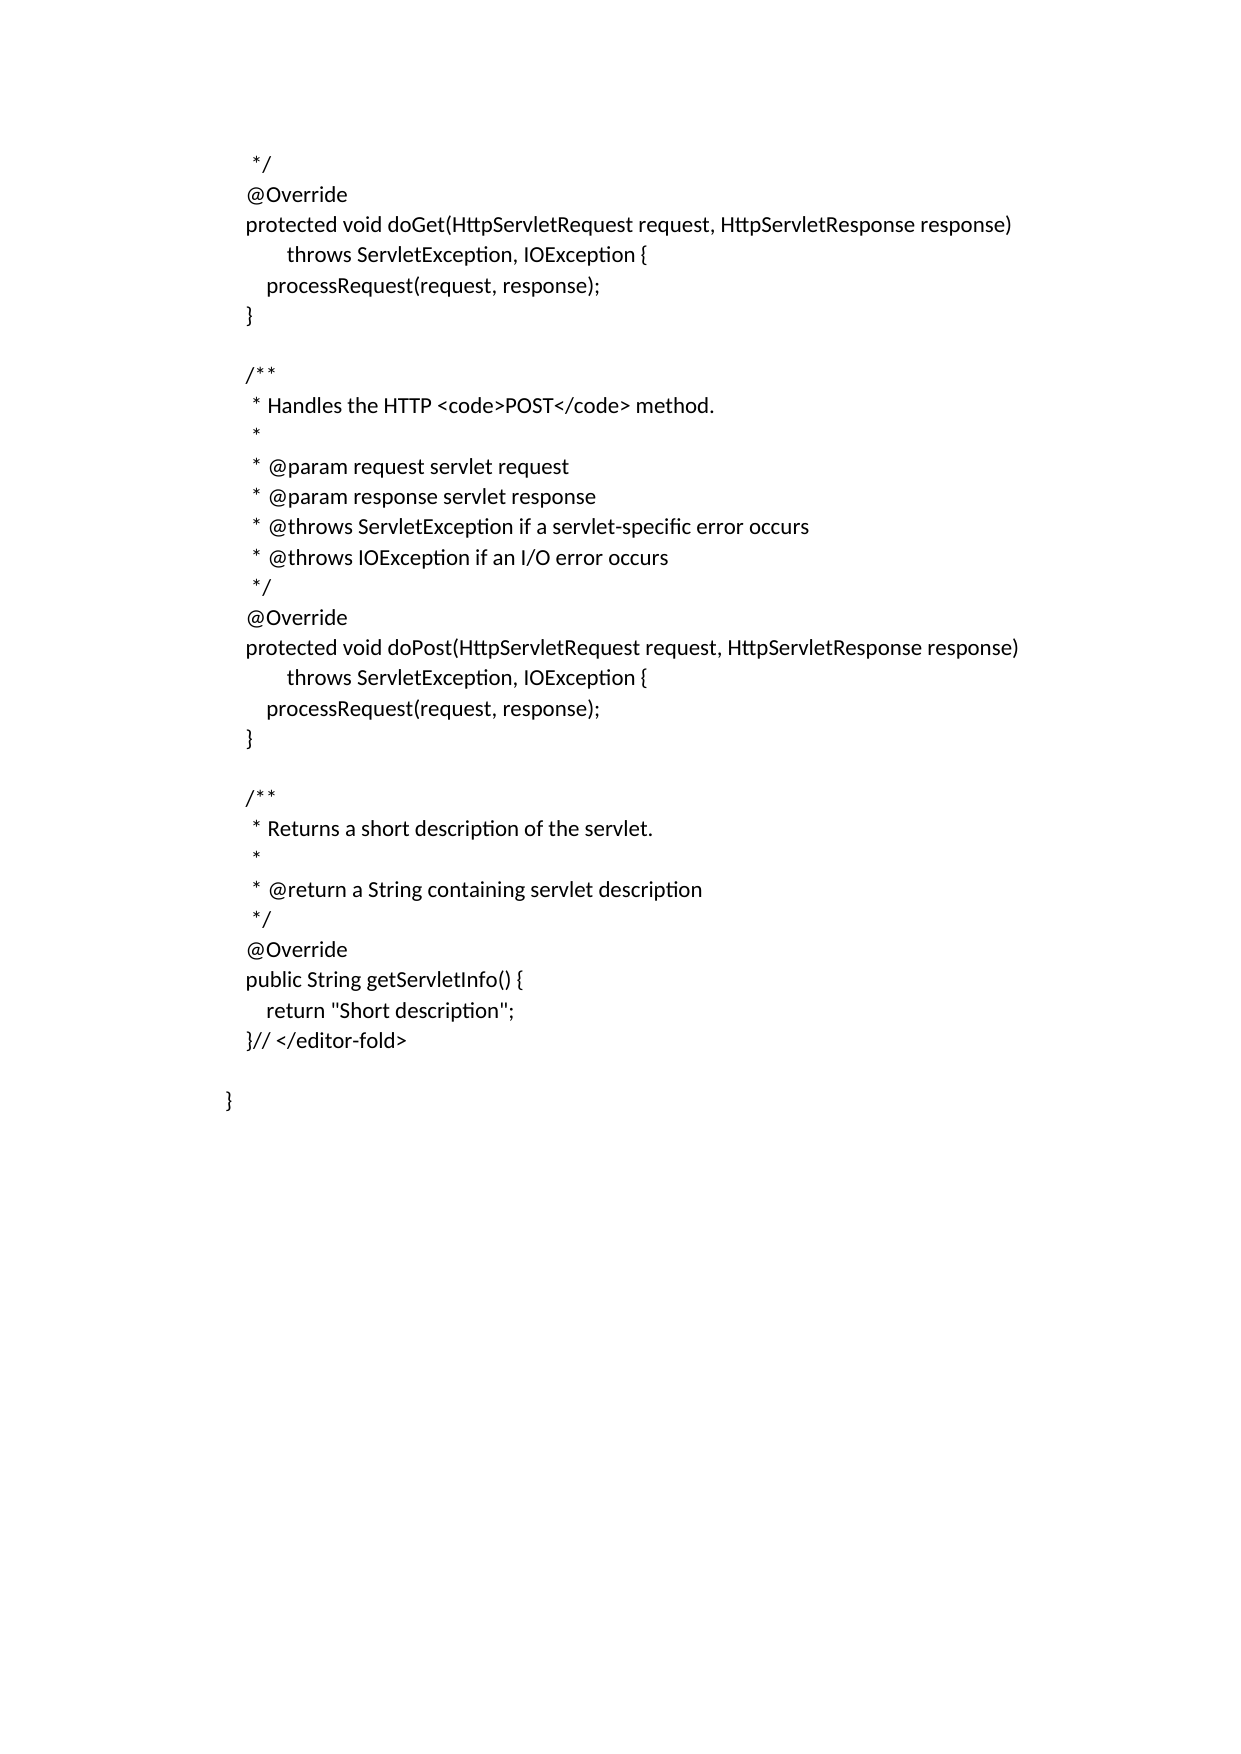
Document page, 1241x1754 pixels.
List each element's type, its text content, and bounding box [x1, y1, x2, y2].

list /** [225, 361, 1090, 389]
list } [225, 724, 1090, 752]
list processRequest(request, response); [225, 271, 1090, 299]
list return "Short description"; [225, 996, 1090, 1024]
list throws ServletException, IOException { [225, 663, 1090, 692]
list /** [225, 784, 1090, 812]
list protected void doPost(HttpServletRequest request, HttpServletResponse response) [225, 633, 1090, 661]
list * [225, 422, 1090, 450]
list * Returns a short description of the servlet. [225, 814, 1090, 843]
list } [225, 301, 1090, 329]
list * @param response servlet response [225, 482, 1090, 510]
list processRequest(request, response); [225, 694, 1090, 722]
list throws ServletException, IOException { [225, 241, 1090, 269]
list * @return a String containing servlet description [225, 875, 1090, 903]
list public String getServletInfo() { [225, 966, 1090, 994]
list */ [225, 905, 1090, 933]
list }// </editor-fold> [225, 1026, 1090, 1054]
list */ [225, 573, 1090, 601]
list * @throws ServletException if a servlet-specific error occurs [225, 512, 1090, 541]
list * @throws IOException if an I/O error occurs [225, 543, 1090, 571]
list * [225, 845, 1090, 873]
list @Override [225, 935, 1090, 963]
list protected void doGet(HttpServletRequest request, HttpServletResponse response) [225, 210, 1090, 238]
list @Override [225, 603, 1090, 631]
list } [225, 1086, 1090, 1114]
list * @param request servlet request [225, 452, 1090, 480]
list */ [225, 150, 1090, 178]
list * Handles the HTTP <code>POST</code> method. [225, 392, 1090, 420]
list @Override [225, 180, 1090, 208]
